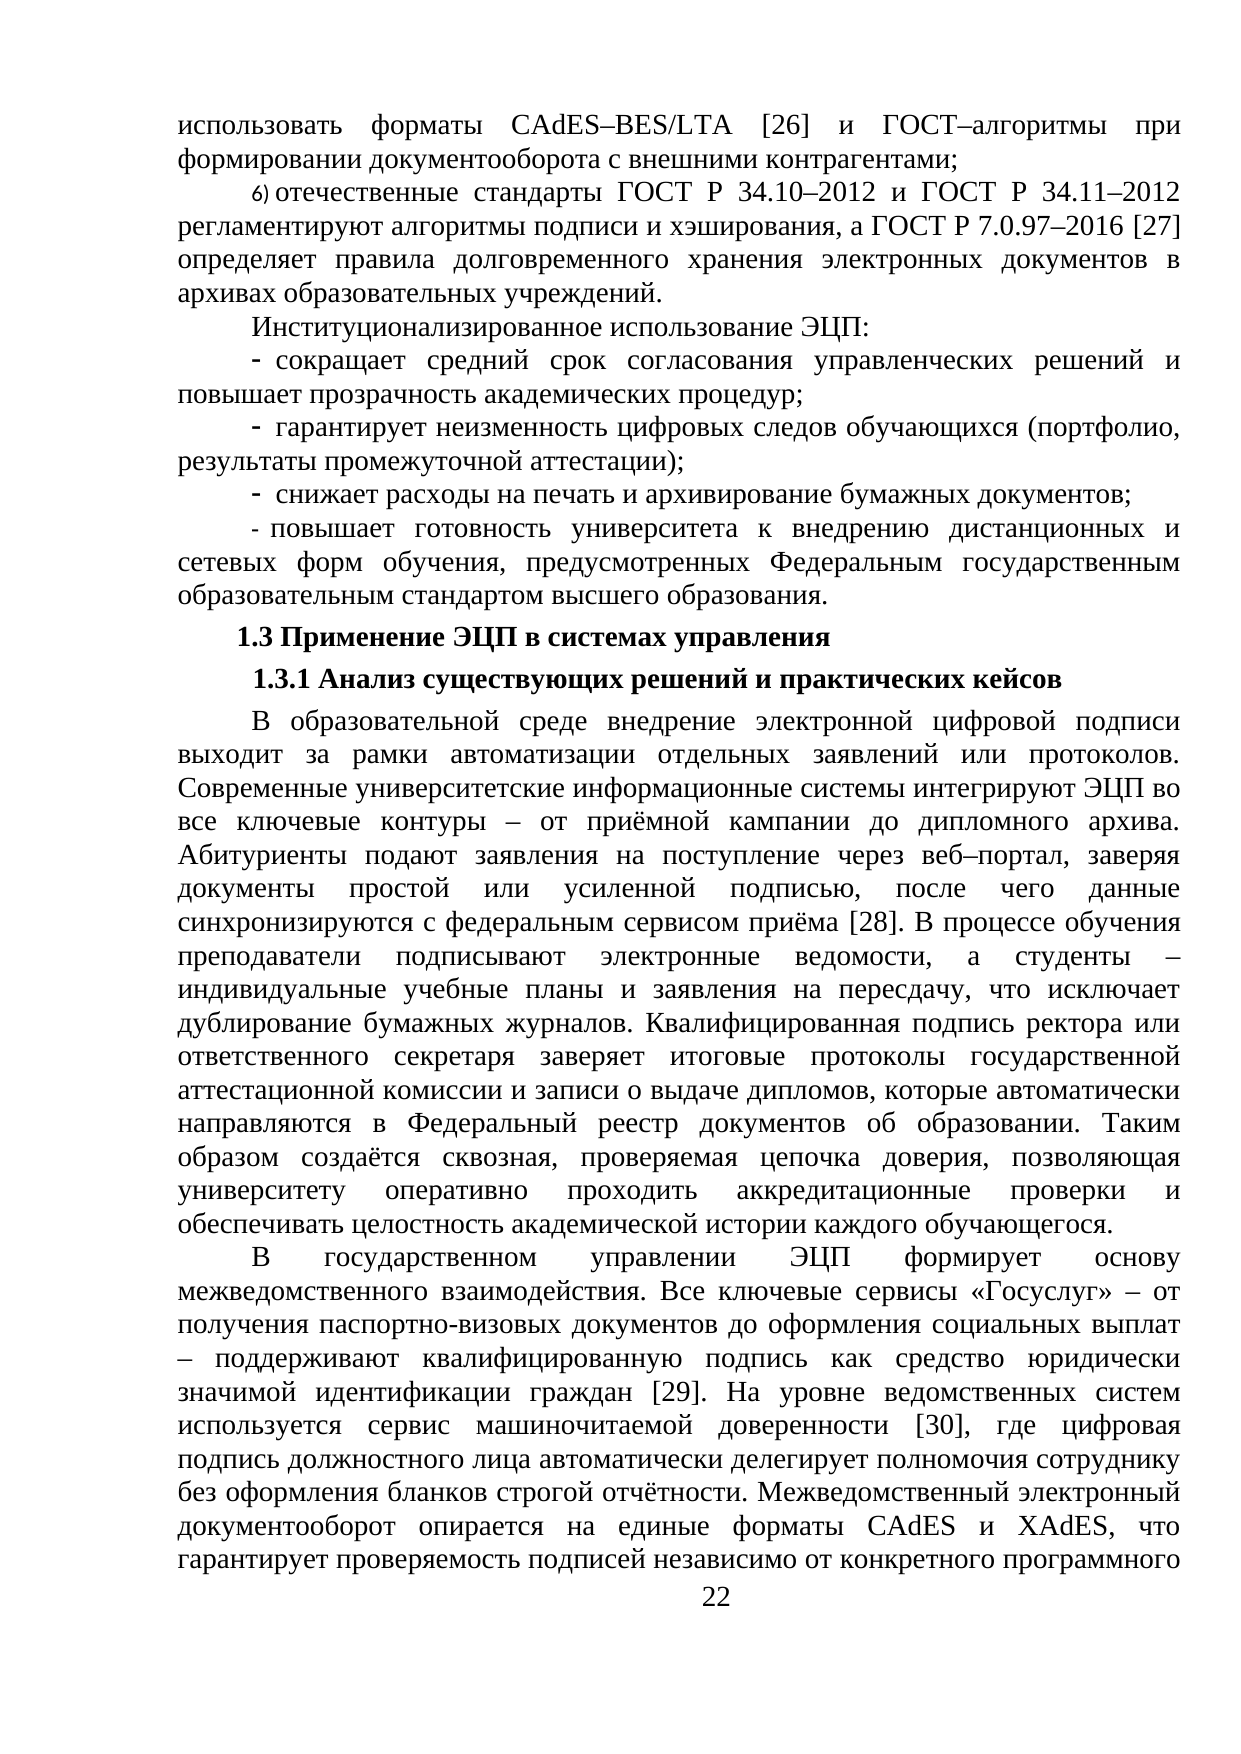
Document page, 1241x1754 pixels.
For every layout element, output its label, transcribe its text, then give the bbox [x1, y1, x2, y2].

text Институционализированное использование ЭЦП: [177, 309, 1181, 342]
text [177, 1239, 1181, 1575]
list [177, 107, 1181, 174]
list отечественные стандарты ГОСТ Р 34.10–2012 и ГОСТ Р 34.11–2012 регламентируют алгоритмы подписи и хэширования, а ГОСТ Р 7.0.97–2016 [27] определяет правила долговременного хранения электронных документов в архивах образовательных учреждений. [177, 174, 1181, 309]
list повышает готовность университета к внедрению дистанционных и сетевых форм обучения, предусмотренных Федеральным государственным образовательным стандартом высшего образования. [177, 510, 1181, 611]
subtitle Применение ЭЦП в системах управления [236, 619, 1181, 653]
list снижает расходы на печать и архивирование бумажных документов; [177, 477, 1181, 510]
subtitle Анализ существующих решений и практических кейсов [252, 661, 1181, 694]
list сокращает средний срок согласования управленческих решений и повышает прозрачность академических процедур; [177, 342, 1181, 409]
list гарантирует неизменность цифровых следов обучающихся (портфолио, результаты промежуточной аттестации); [177, 409, 1181, 477]
text В образовательной среде внедрение электронной цифровой подписи выходит за рамки автоматизации отдельных заявлений или протоколов. Современные университетские информационные системы интегрируют ЭЦП во все ключевые контуры – от приёмной кампании до дипломного архива. Абитуриенты подают заявления на поступление через веб–портал, заверяя документы простой или усиленной подписью, после чего данные синхронизируются с федеральным сервисом приёма [28]. В процессе обучения преподаватели подписывают электронные ведомости, а студенты – индивидуальные учебные планы и заявления на пересдачу, что исключает дублирование бумажных журналов. Квалифицированная подпись ректора или ответственного секретаря заверяет итоговые протоколы государственной аттестационной комиссии и записи о выдаче дипломов, которые автоматически направляются в Федеральный реестр документов об образовании. Таким образом создаётся сквозная, проверяемая цепочка доверия, позволяющая университету оперативно проходить аккредитационные проверки и обеспечивать целостность академической истории каждого обучающегося. [177, 703, 1181, 1239]
